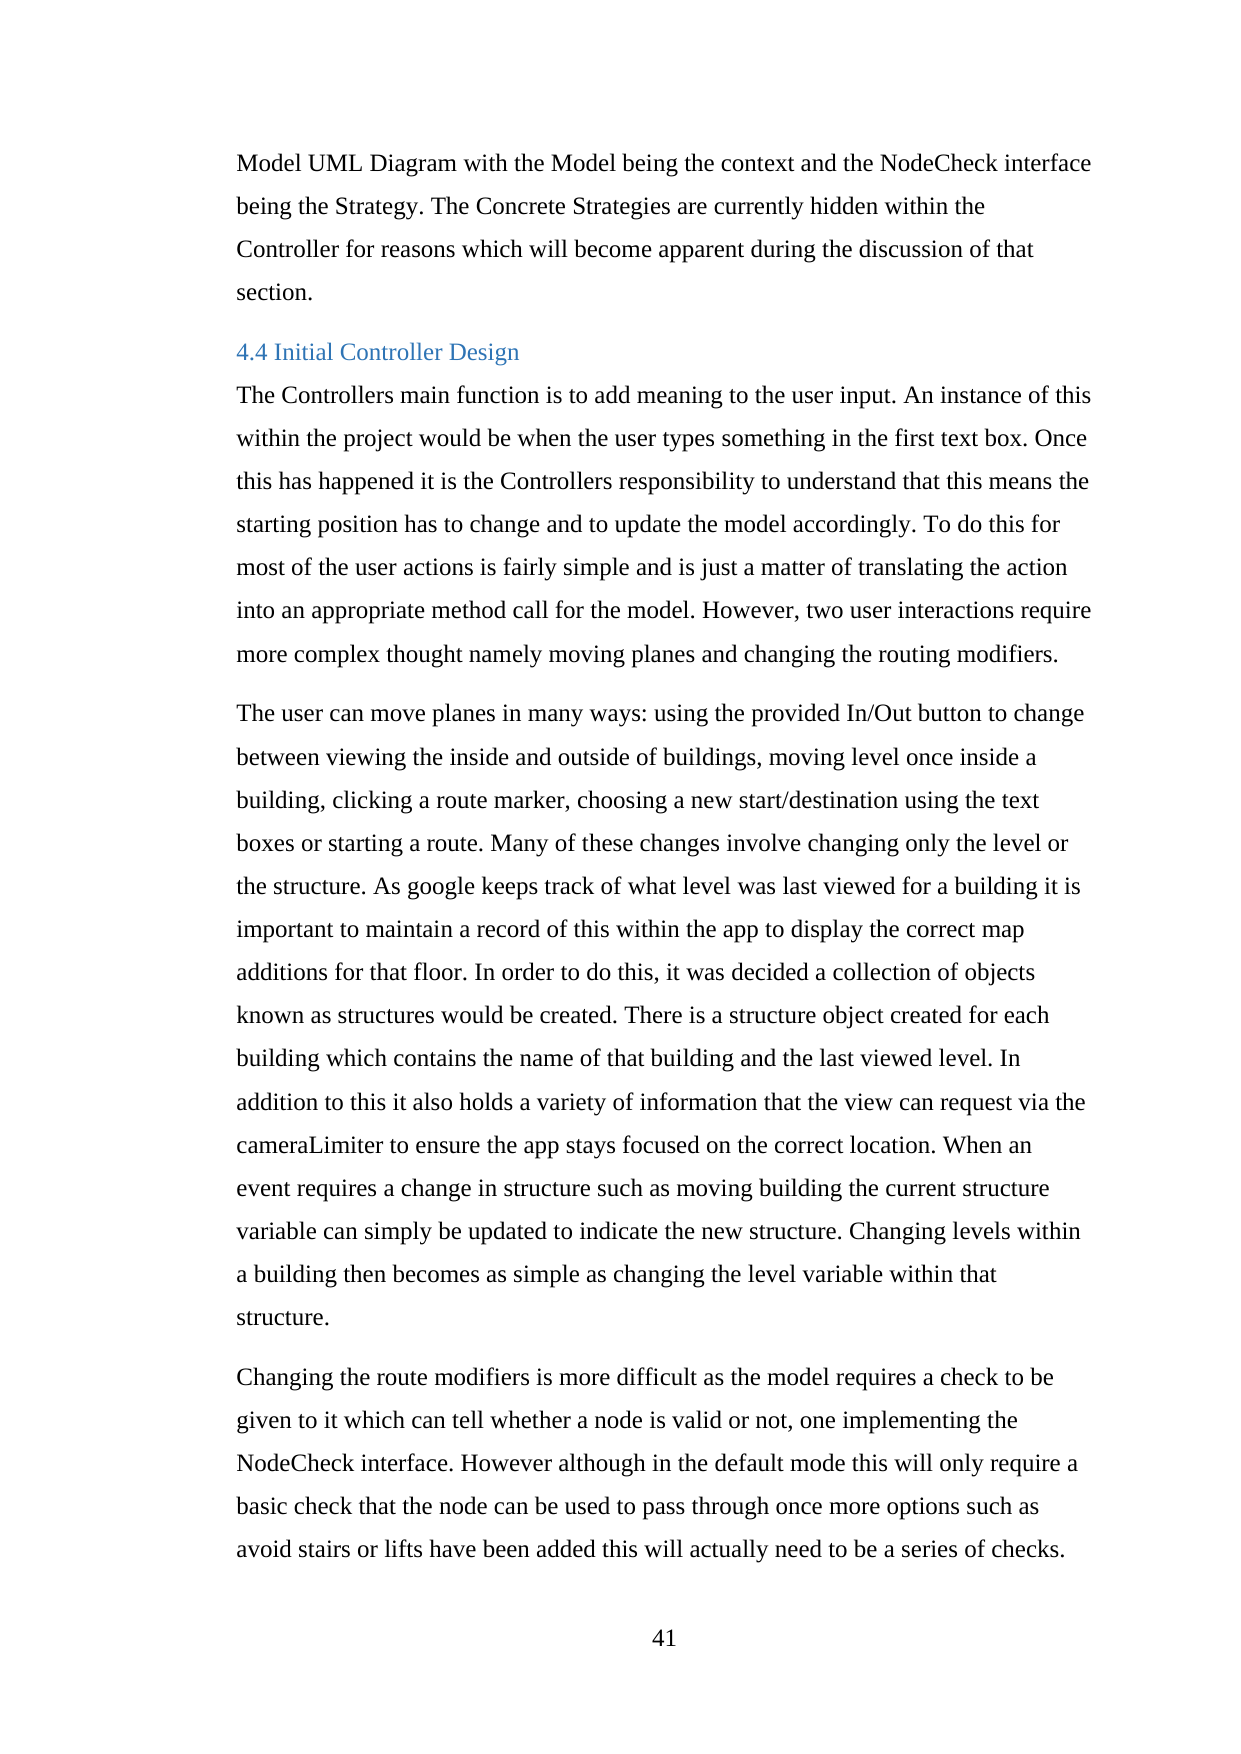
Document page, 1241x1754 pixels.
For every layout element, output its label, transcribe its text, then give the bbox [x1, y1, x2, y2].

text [236, 148, 1092, 306]
subtitle 4.4 Initial Controller Design [236, 337, 1092, 366]
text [236, 1362, 1092, 1563]
text The user can move planes in many ways: using the provided In/Out button to change between viewing the inside and outside of buildings, moving level once inside a building, clicking a route marker, choosing a new start/destination using the text boxes or starting a route. Many of these changes involve changing only the level or the structure. As google keeps track of what level was last viewed for a building it is important to maintain a record of this within the app to display the correct map additions for that floor. In order to do this, it was decided a collection of objects known as structures would be created. There is a structure object created for each building which contains the name of that building and the last viewed level. In addition to this it also holds a variety of information that the view can request via the cameraLimiter to ensure the app stays focused on the correct location. When an event requires a change in structure such as moving building the current structure variable can simply be updated to indicate the new structure. Changing levels within a building then becomes as simple as changing the level variable within that structure. [236, 698, 1092, 1331]
text The Controllers main function is to add meaning to the user input. An instance of this within the project would be when the user types something in the first text box. Once this has happened it is the Controllers responsibility to understand that this means the starting position has to change and to update the model accordingly. To do this for most of the user actions is fairly simple and is just a matter of translating the action into an appropriate method call for the model. However, two user interactions require more complex thought namely moving planes and changing the routing modifiers. [236, 380, 1092, 667]
